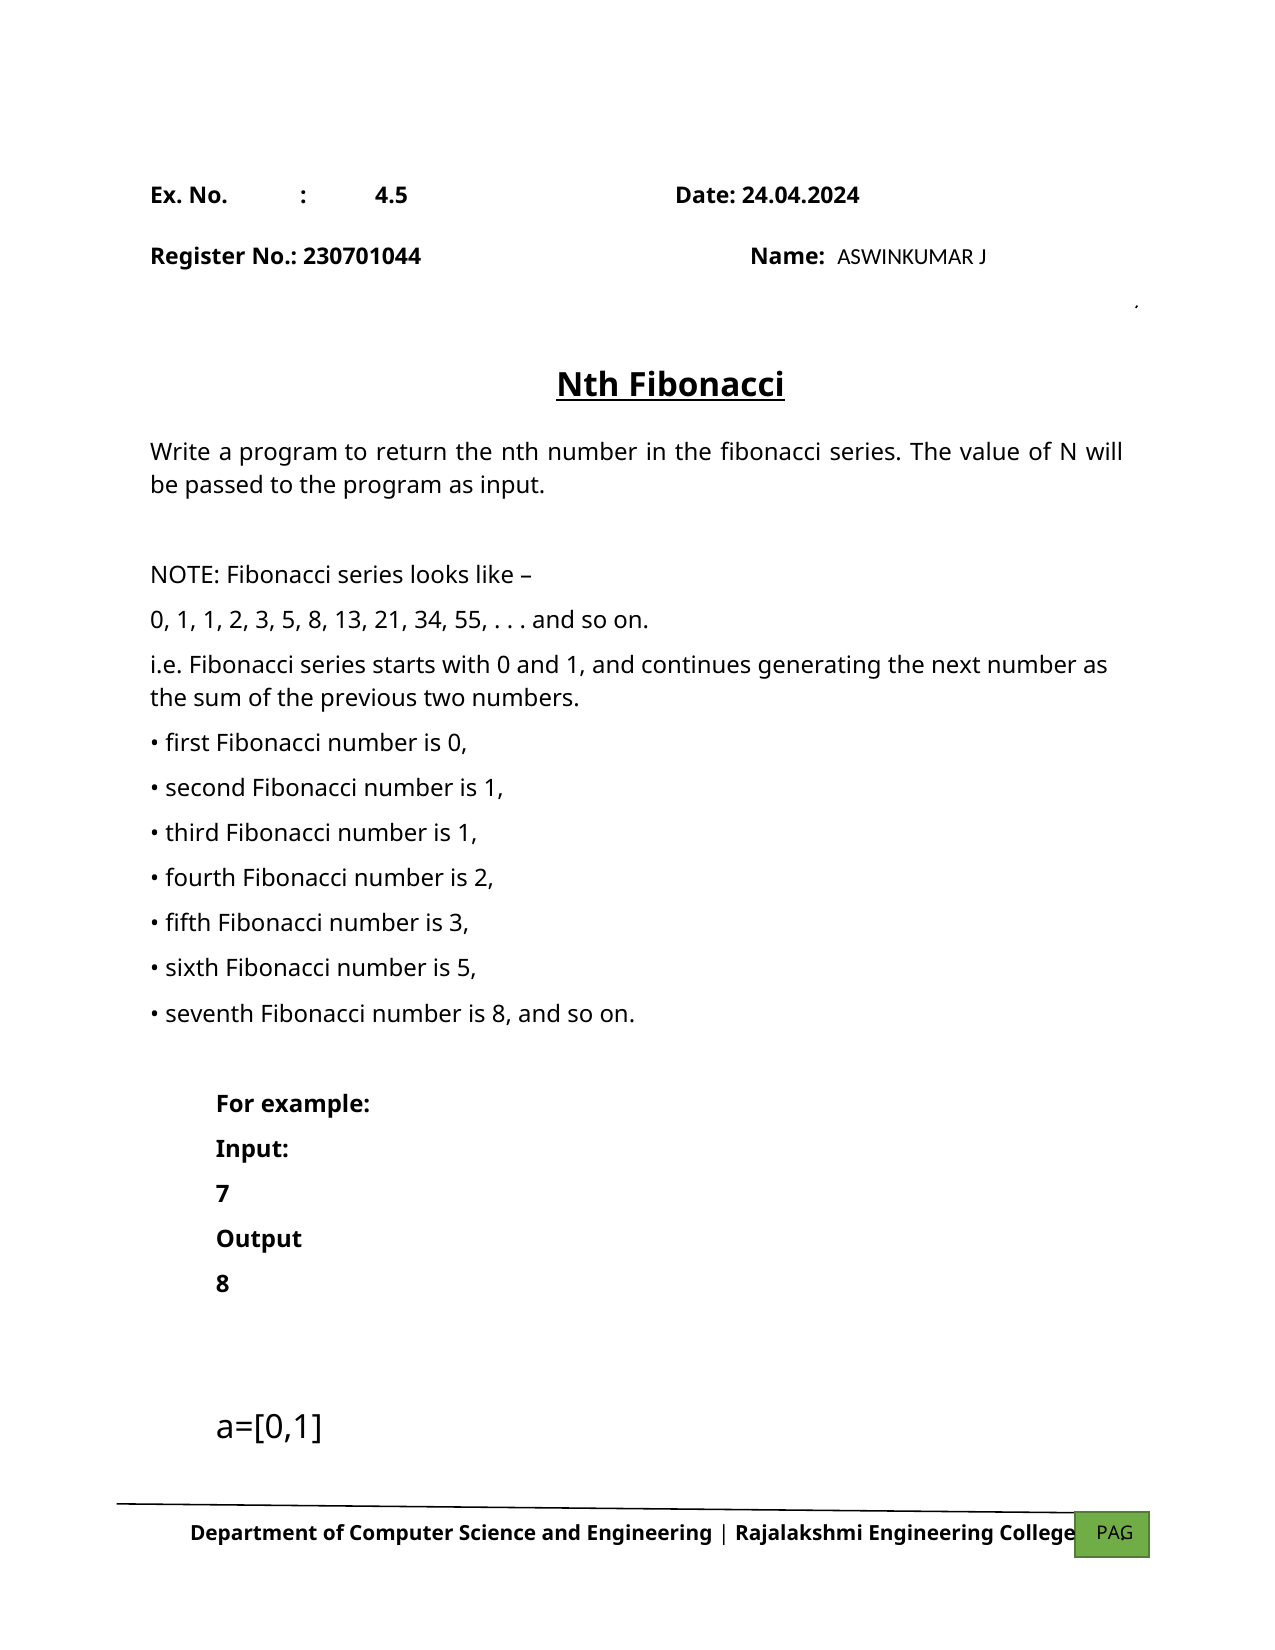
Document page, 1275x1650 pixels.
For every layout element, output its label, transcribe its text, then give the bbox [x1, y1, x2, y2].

text • third Fibonacci number is 1, [150, 816, 1125, 848]
text Ex. No. : 4.5 Date: 24.04.2024 [150, 179, 1125, 210]
text • second Fibonacci number is 1, [150, 771, 1125, 803]
text Register No.: 230701044 Name: ASWINKUMAR J [150, 239, 1125, 271]
text Input: [216, 1132, 1125, 1164]
text Output [216, 1222, 1125, 1254]
text Nth Fibonacci [216, 360, 1125, 406]
text For example: [216, 1087, 1125, 1119]
text 0, 1, 1, 2, 3, 5, 8, 13, 21, 34, 55, . . . and so on. [150, 603, 1125, 636]
text • fourth Fibonacci number is 2, [150, 861, 1125, 894]
text • fifth Fibonacci number is 3, [150, 906, 1125, 939]
text Write a program to return the nth number in the fibonacci series. The value of N will be passed to the program as input. [150, 435, 1125, 500]
text 7 [216, 1177, 1125, 1209]
text • sixth Fibonacci number is 5, [150, 951, 1125, 984]
text a=[0,1] [216, 1403, 1125, 1449]
text i.e. Fibonacci series starts with 0 and 1, and continues generating the next number as the sum of the previous two numbers. [150, 648, 1125, 713]
text NOTE: Fibonacci series looks like – [150, 558, 1125, 590]
text • first Fibonacci number is 0, [150, 726, 1125, 758]
text 8 [216, 1267, 1125, 1299]
text • seventh Fibonacci number is 8, and so on. [150, 996, 1125, 1029]
